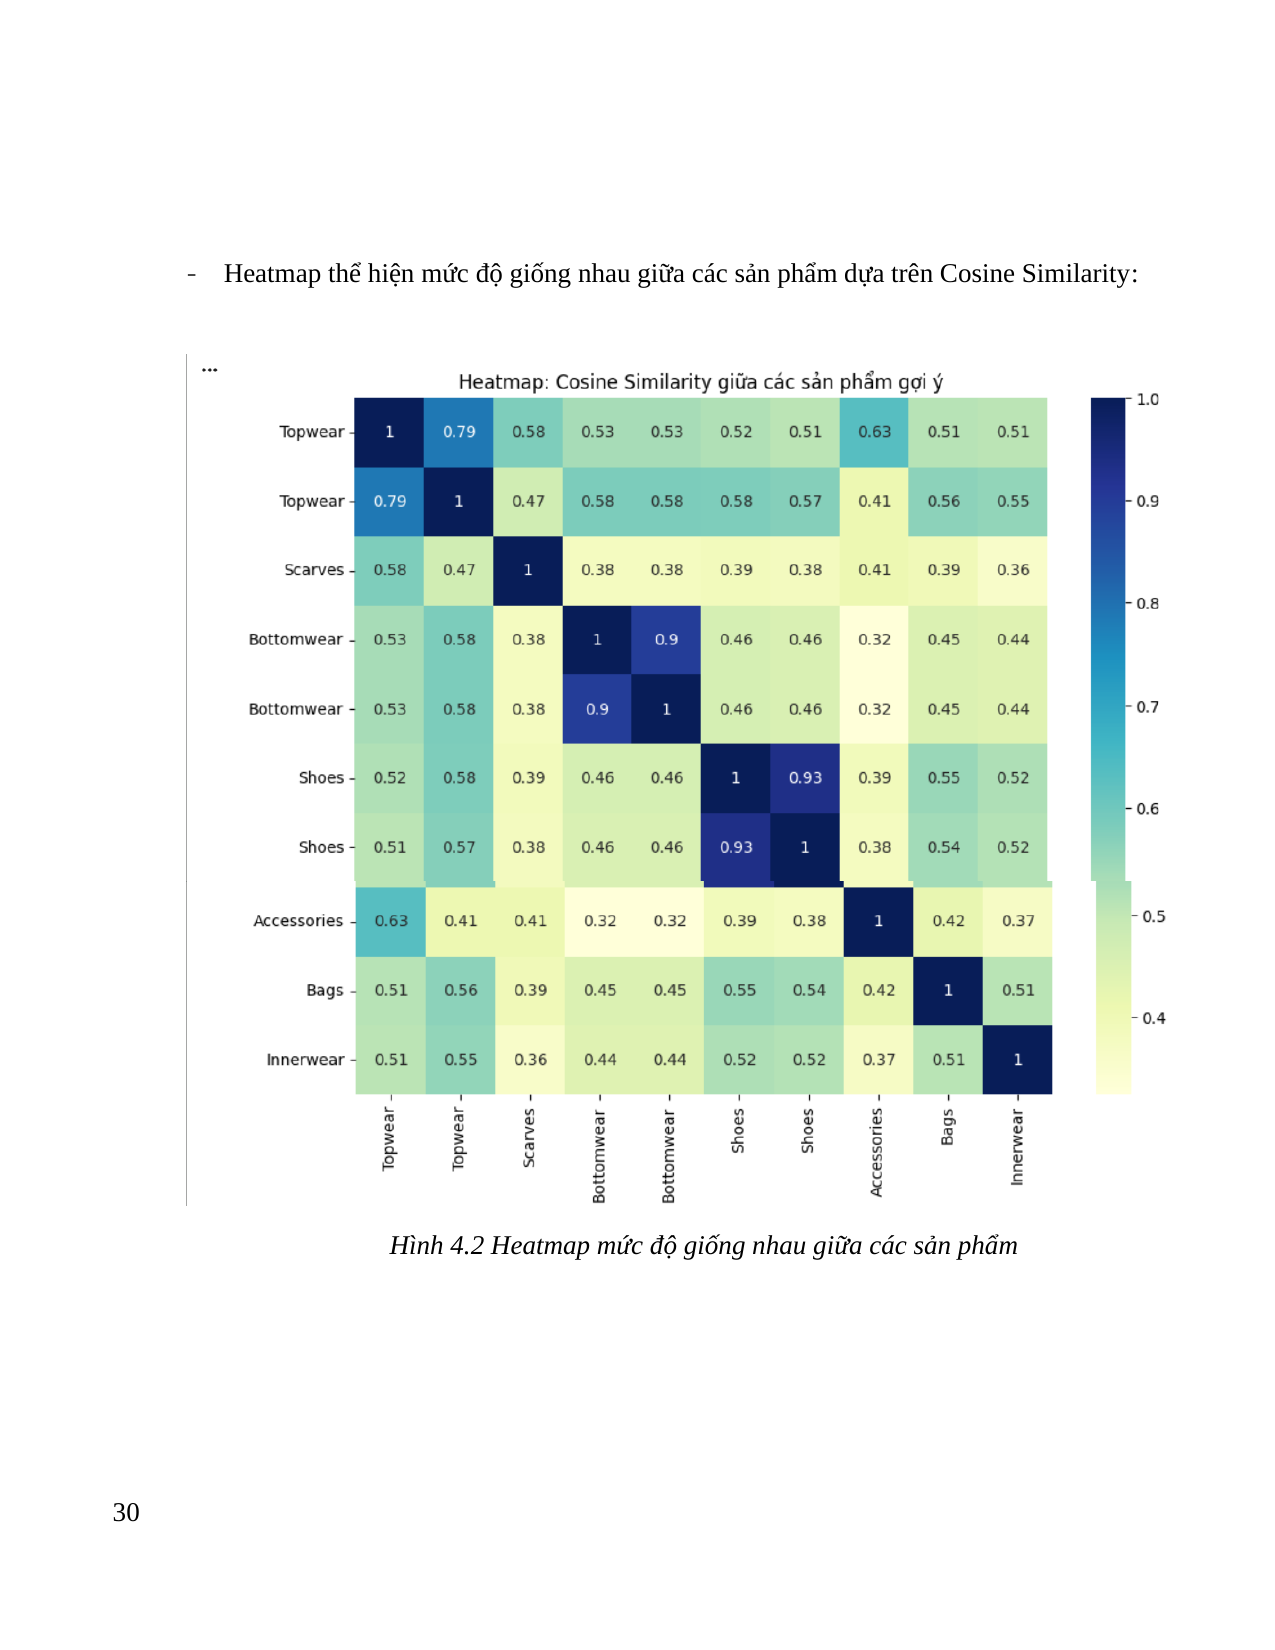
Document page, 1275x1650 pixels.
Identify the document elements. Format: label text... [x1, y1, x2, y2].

picture [186, 354, 1167, 1206]
text Hình 4.2 Heatmap mức độ giống nhau giữa các sản phẩm [176, 1229, 1157, 1260]
list Heatmap thể hiện mức độ giống nhau giữa các sản phẩm dựa trên Cosine Similarity: [186, 254, 1162, 289]
